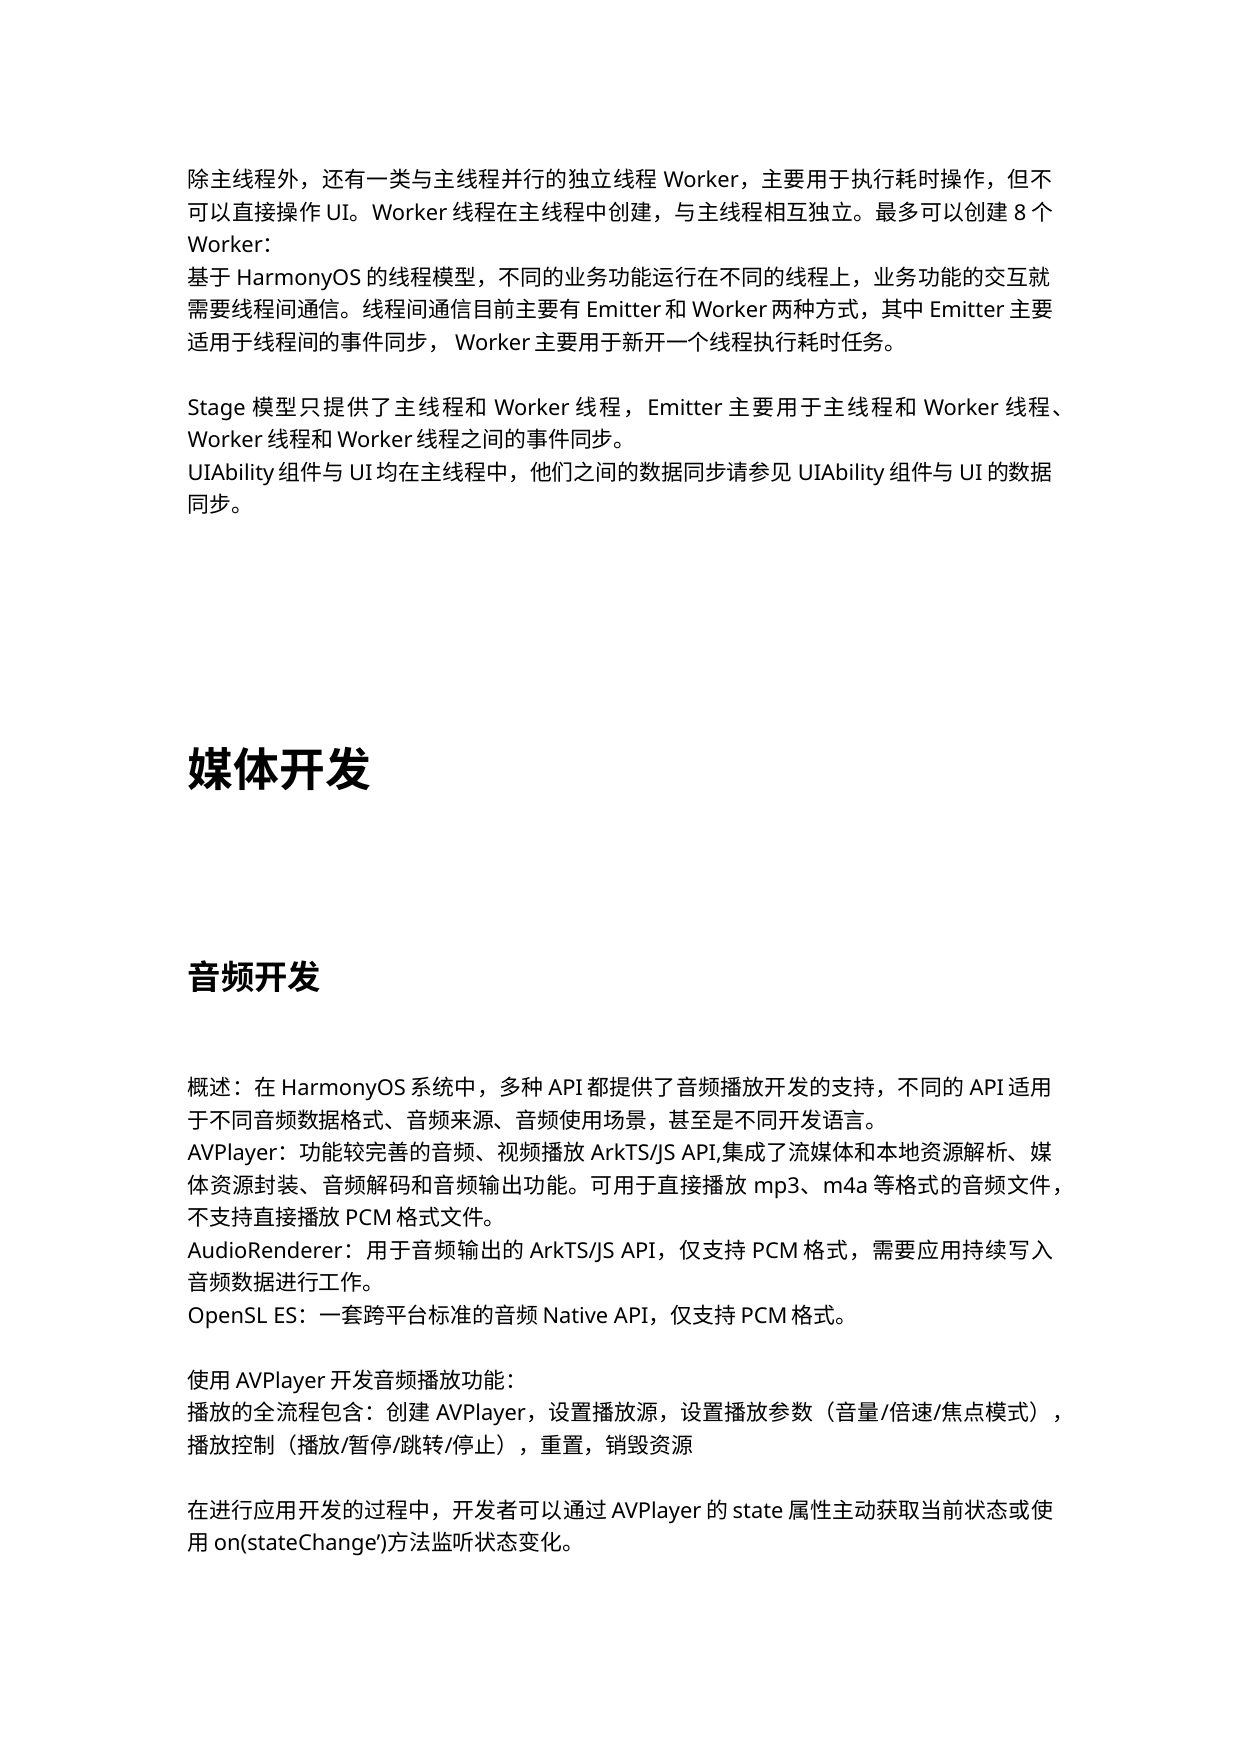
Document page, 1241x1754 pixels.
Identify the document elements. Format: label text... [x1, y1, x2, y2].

text UIAbility组件与UI均在主线程中，他们之间的数据同步请参见UIAbility组件与UI的数据同步。 [187, 454, 1053, 519]
text 播放的全流程包含：创建AVPlayer，设置播放源，设置播放参数（音量/倍速/焦点模式），播放控制（播放/暂停/跳转/停止），重置，销毁资源 [187, 1395, 1053, 1460]
text AudioRenderer：用于音频输出的ArkTS/JS API，仅支持PCM格式，需要应用持续写入音频数据进行工作。 [187, 1232, 1053, 1297]
text Stage模型只提供了主线程和Worker线程，Emitter主要用于主线程和Worker线程、Worker线程和Worker线程之间的事件同步。 [187, 389, 1053, 454]
text 在进行应用开发的过程中，开发者可以通过AVPlayer的state属性主动获取当前状态或使用on(stateChange’)方法监听状态变化。 [187, 1492, 1053, 1557]
text 使用AVPlayer开发音频播放功能： [187, 1362, 1053, 1395]
text 除主线程外，还有一类与主线程并行的独立线程Worker，主要用于执行耗时操作，但不可以直接操作UI。Worker线程在主线程中创建，与主线程相互独立。最多可以创建8个Worker： [187, 162, 1053, 259]
text 概述：在HarmonyOS系统中，多种API都提供了音频播放开发的支持，不同的API适用于不同音频数据格式、音频来源、音频使用场景，甚至是不同开发语言。 [187, 1070, 1053, 1135]
subtitle 音频开发 [187, 943, 1053, 1008]
text 基于HarmonyOS的线程模型，不同的业务功能运行在不同的线程上，业务功能的交互就需要线程间通信。线程间通信目前主要有Emitter和Worker两种方式，其中Emitter主要适用于线程间的事件同步， Worker主要用于新开一个线程执行耗时任务。 [187, 259, 1053, 357]
text OpenSL ES：一套跨平台标准的音频Native API，仅支持PCM格式。 [187, 1297, 1053, 1330]
subtitle 媒体开发 [187, 717, 1053, 815]
text AVPlayer：功能较完善的音频、视频播放ArkTS/JS API,集成了流媒体和本地资源解析、媒体资源封装、音频解码和音频输出功能。可用于直接播放mp3、m4a等格式的音频文件，不支持直接播放PCM格式文件。 [187, 1135, 1053, 1232]
